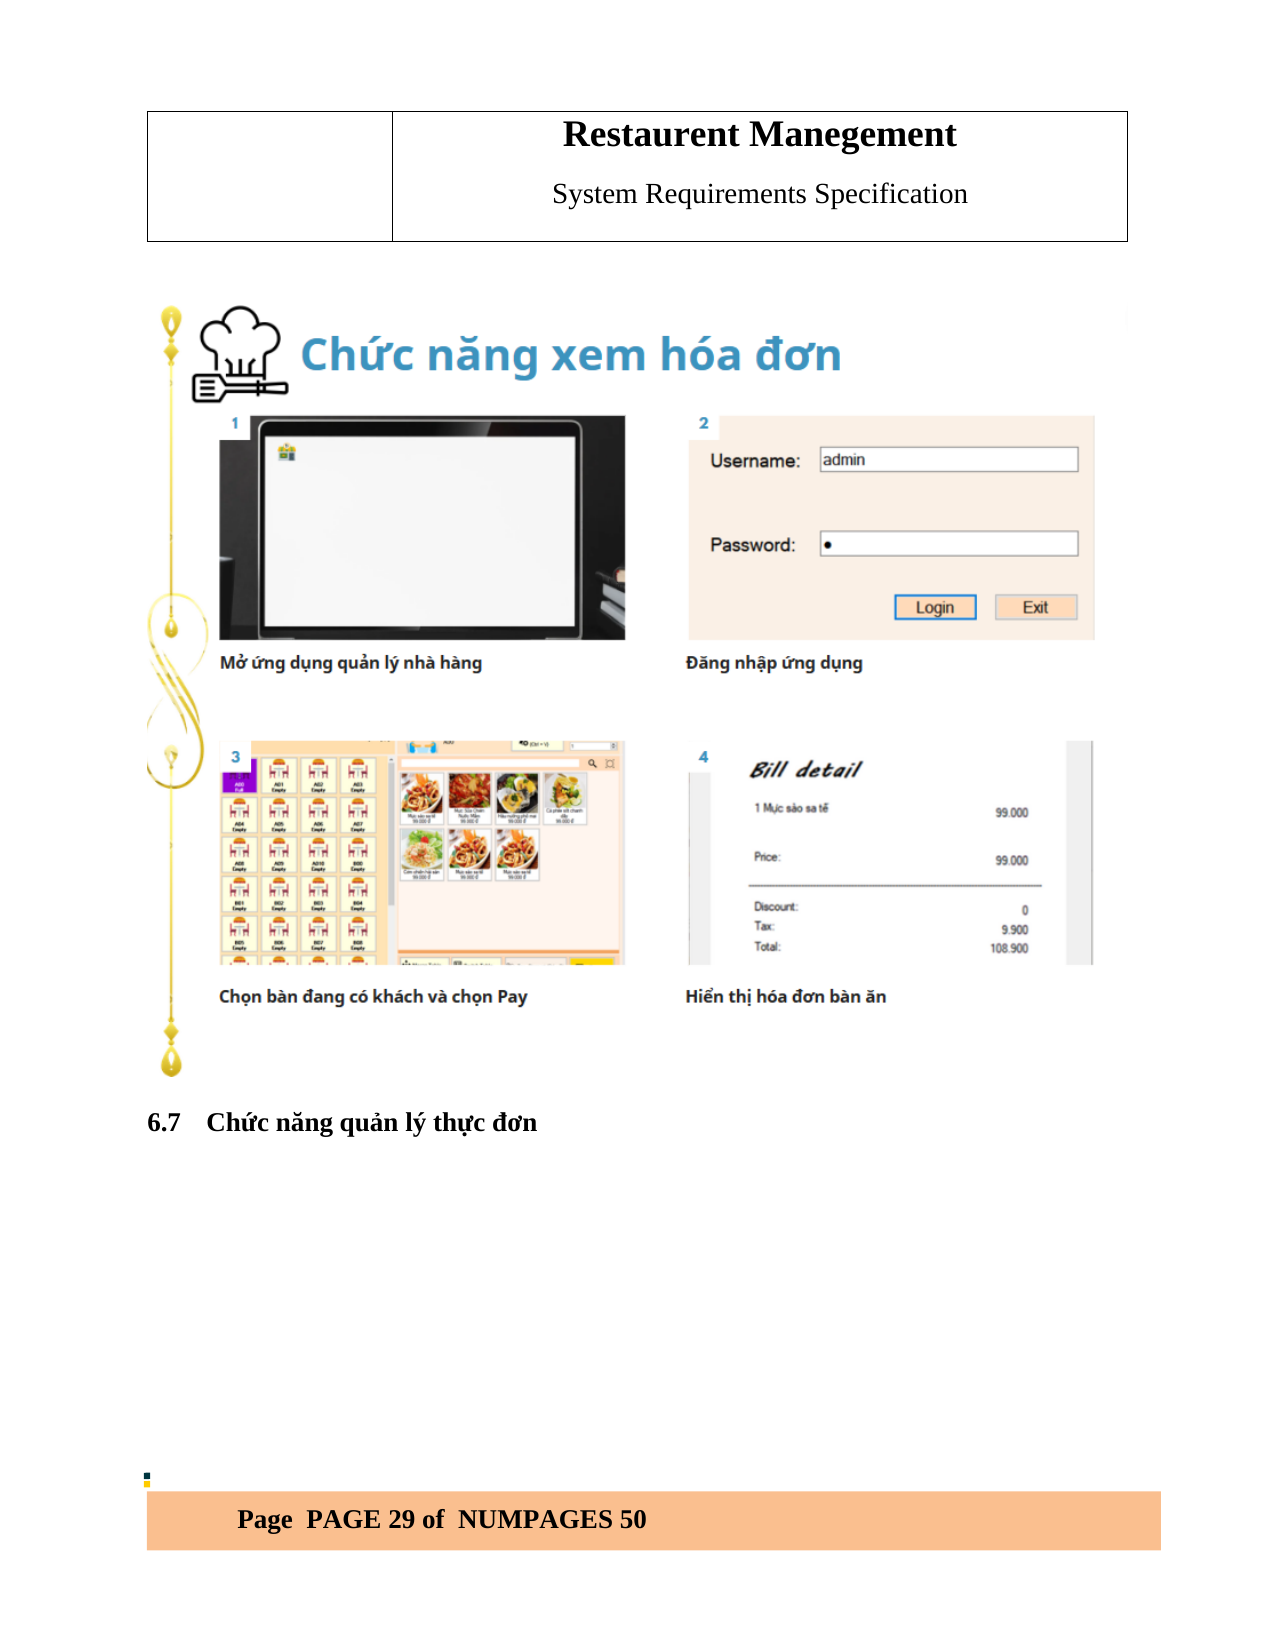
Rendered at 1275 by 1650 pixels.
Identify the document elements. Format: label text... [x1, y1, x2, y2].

subtitle Chức năng quản lý thực đơn [147, 1104, 1128, 1138]
picture [147, 288, 1128, 1077]
